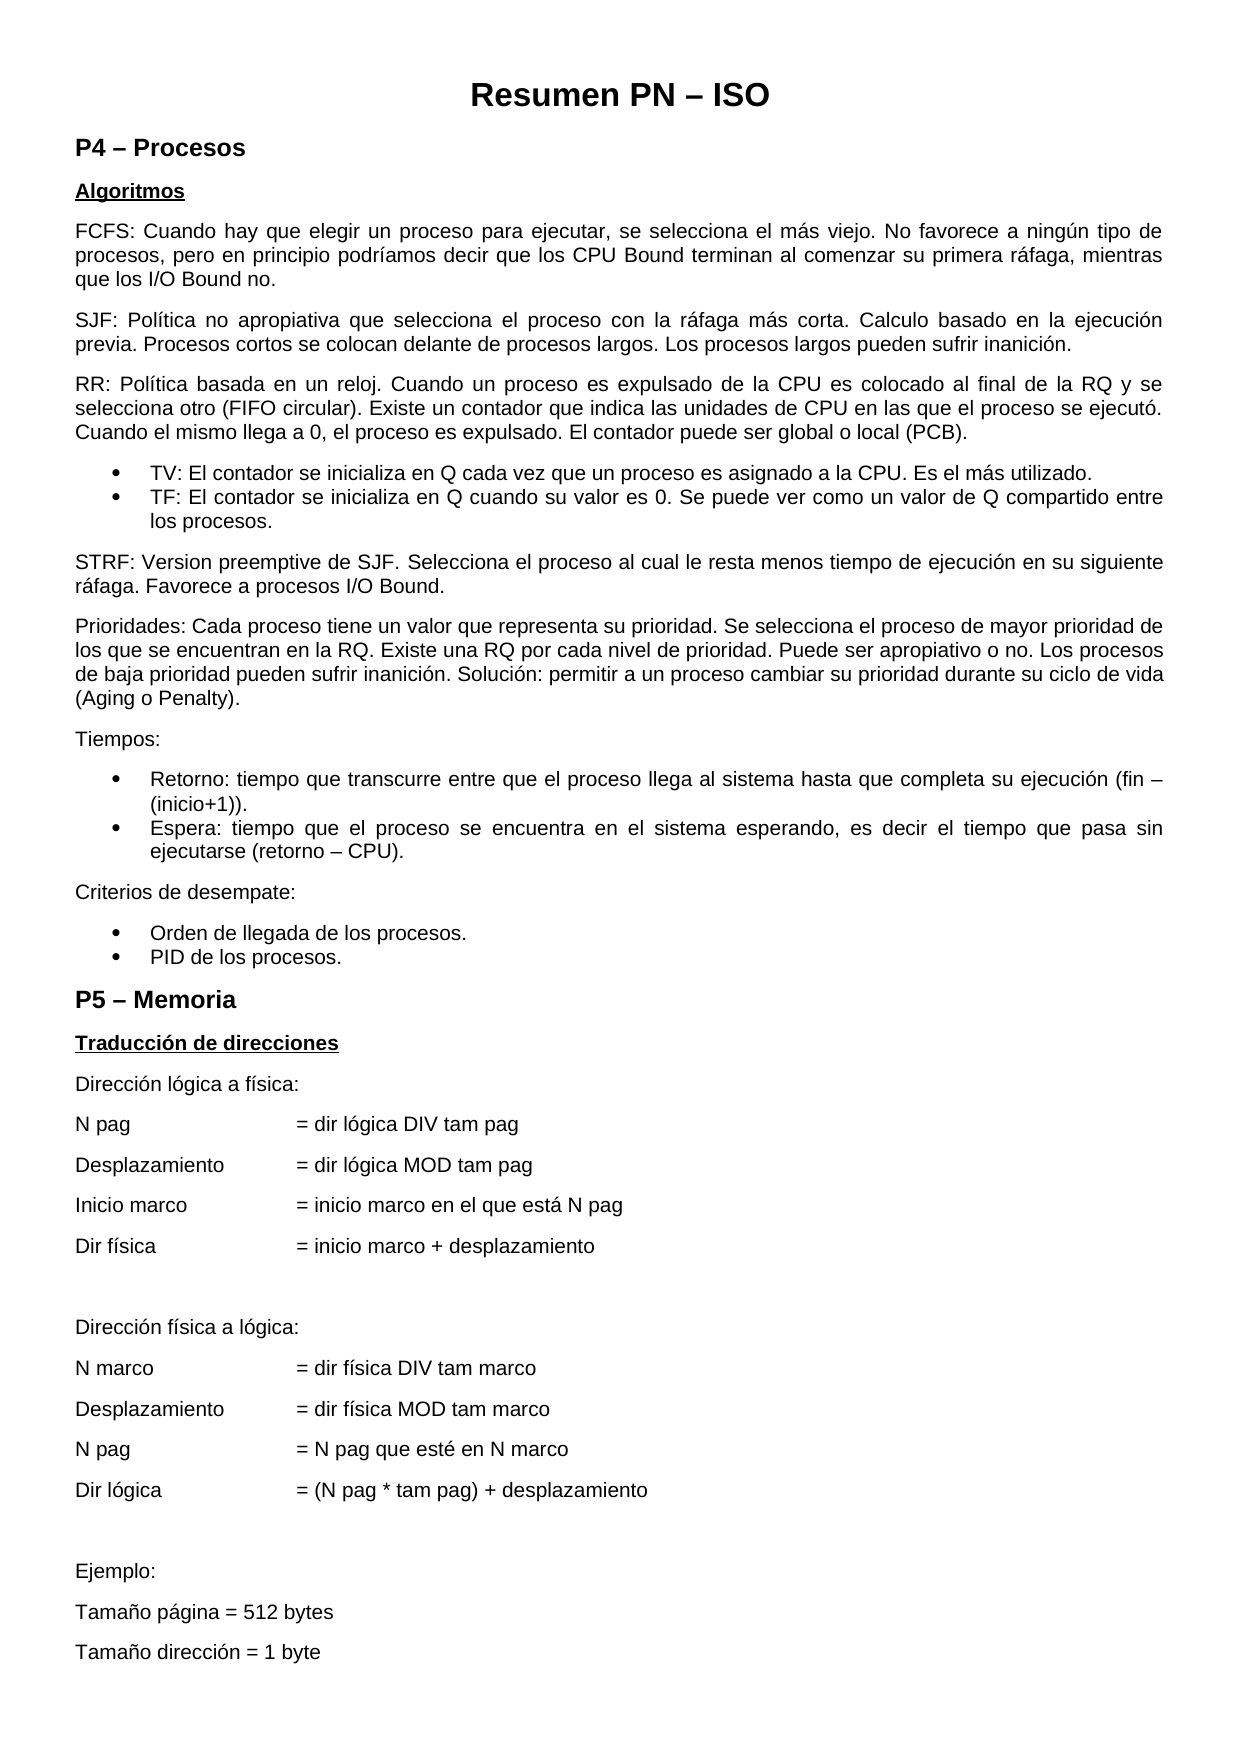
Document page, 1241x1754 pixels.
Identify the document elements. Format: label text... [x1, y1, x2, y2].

text Dir física = inicio marco + desplazamiento [75, 1234, 1165, 1258]
text Prioridades: Cada proceso tiene un valor que representa su prioridad. Se selecciona el proceso de mayor prioridad de los que se encuentran en la RQ. Existe una RQ por cada nivel de prioridad. Puede ser apropiativo o no. Los procesos de baja prioridad pueden sufrir inanición. Solución: permitir a un proceso cambiar su prioridad durante su ciclo de vida (Aging o Penalty). [75, 614, 1165, 710]
list TV: El contador se inicializa en Q cada vez que un proceso es asignado a la CPU. Es el más utilizado. [112, 461, 1165, 485]
text Traducción de direcciones [75, 1031, 1165, 1055]
text Algoritmos [75, 178, 1165, 202]
text FCFS: Cuando hay que elegir un proceso para ejecutar, se selecciona el más viejo. No favorece a ningún tipo de procesos, pero en principio podríamos decir que los CPU Bound terminan al comenzar su primera ráfaga, mientras que los I/O Bound no. [75, 219, 1165, 291]
text SJF: Política no apropiativa que selecciona el proceso con la ráfaga más corta. Calculo basado en la ejecución previa. Procesos cortos se colocan delante de procesos largos. Los procesos largos pueden sufrir inanición. [75, 308, 1165, 356]
list Espera: tiempo que el proceso se encuentra en el sistema esperando, es decir el tiempo que pasa sin ejecutarse (retorno – CPU). [112, 815, 1165, 863]
list PID de los procesos. [112, 945, 1165, 969]
text Resumen PN – ISO [75, 75, 1165, 113]
text P4 – Procesos [75, 133, 1165, 162]
text N pag = dir lógica DIV tam pag [75, 1112, 1165, 1136]
text Ejemplo: [75, 1559, 1165, 1583]
text Criterios de desempate: [75, 880, 1165, 904]
text Inicio marco = inicio marco en el que está N pag [75, 1193, 1165, 1217]
text P5 – Memoria [75, 985, 1165, 1014]
text N pag = N pag que esté en N marco [75, 1437, 1165, 1461]
text RR: Política basada en un reloj. Cuando un proceso es expulsado de la CPU es colocado al final de la RQ y se selecciona otro (FIFO circular). Existe un contador que indica las unidades de CPU en las que el proceso se ejecutó. Cuando el mismo llega a 0, el proceso es expulsado. El contador puede ser global o local (PCB). [75, 372, 1165, 444]
text Dir lógica = (N pag * tam pag) + desplazamiento [75, 1478, 1165, 1502]
text N marco = dir física DIV tam marco [75, 1356, 1165, 1380]
text Tamaño dirección = 1 byte [75, 1640, 1165, 1664]
text Dirección lógica a física: [75, 1071, 1165, 1095]
list TF: El contador se inicializa en Q cuando su valor es 0. Se puede ver como un valor de Q compartido entre los procesos. [112, 485, 1165, 533]
text Desplazamiento = dir lógica MOD tam pag [75, 1153, 1165, 1177]
text Dirección física a lógica: [75, 1315, 1165, 1339]
list Orden de llegada de los procesos. [112, 921, 1165, 945]
text STRF: Version preemptive de SJF. Selecciona el proceso al cual le resta menos tiempo de ejecución en su siguiente ráfaga. Favorece a procesos I/O Bound. [75, 549, 1165, 597]
text Tiempos: [75, 727, 1165, 751]
list Retorno: tiempo que transcurre entre que el proceso llega al sistema hasta que completa su ejecución (fin – (inicio+1)). [112, 767, 1165, 815]
text Desplazamiento = dir física MOD tam marco [75, 1396, 1165, 1420]
text Tamaño página = 512 bytes [75, 1599, 1165, 1623]
